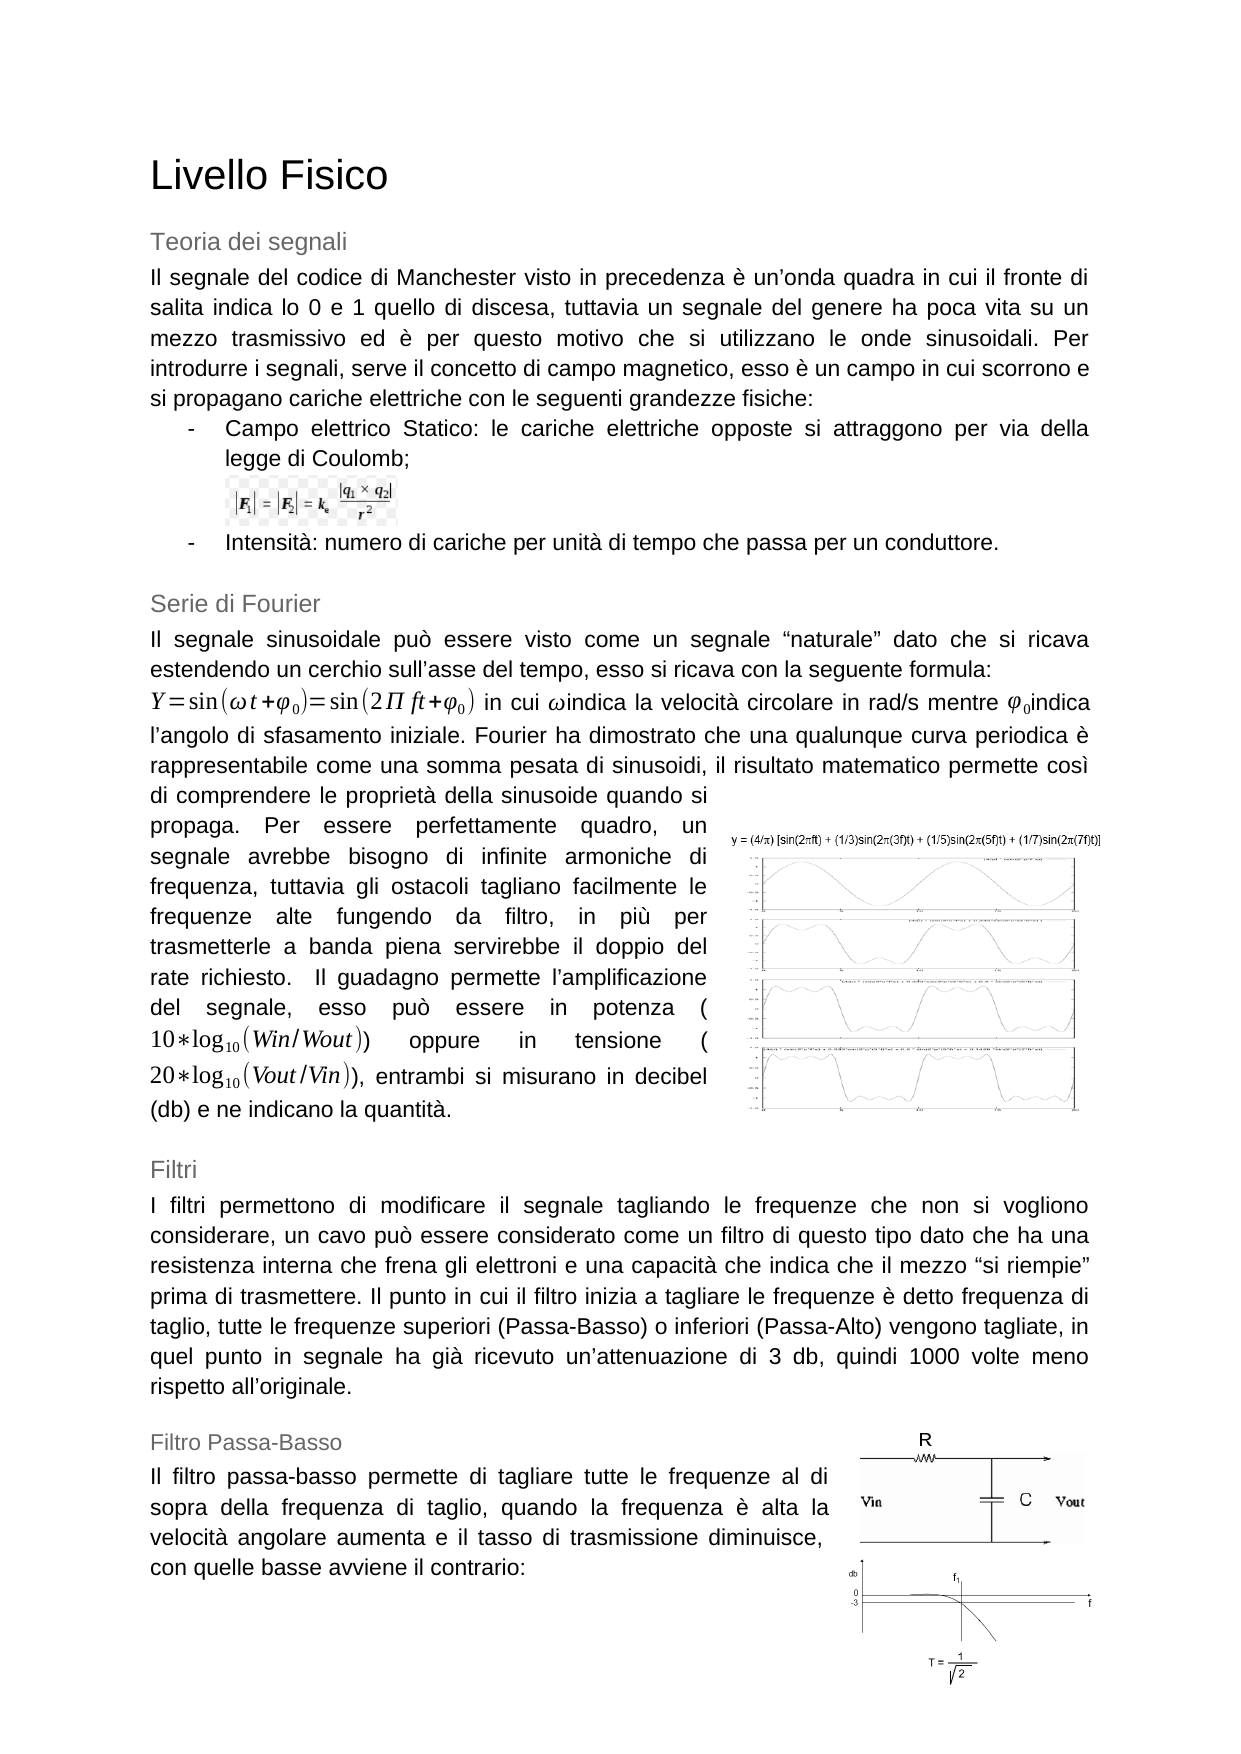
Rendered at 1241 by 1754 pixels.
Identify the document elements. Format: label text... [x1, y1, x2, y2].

list Intensità: numero di cariche per unità di tempo che passa per un conduttore. [187, 529, 1090, 556]
text Il segnale del codice di Manchester visto in precedenza è un’onda quadra in cui il fronte di salita indica lo 0 e 1 quello di discesa, tuttavia un segnale del genere ha poca vita su un mezzo trasmissivo ed è per questo motivo che si utilizzano le onde sinusoidali. Per introdurre i segnali, serve il concetto di campo magnetico, esso è un campo in cui scorrono e si propagano cariche elettriche con le seguenti grandezze fisiche: [150, 264, 1090, 411]
text Il filtro passa-basso permette di tagliare tutte le frequenze al di sopra della frequenza di taglio, quando la frequenza è alta la velocità angolare aumenta e il tasso di trasmissione diminuisce, con quelle basse avviene il contrario: [150, 1463, 848, 1580]
subtitle Filtri [150, 1155, 1090, 1184]
text I filtri permettono di modificare il segnale tagliando le frequenze che non si vogliono considerare, un cavo può essere considerato come un filtro di questo tipo dato che ha una resistenza interna che frena gli elettroni e una capacità che indica che il mezzo “si riempie” prima di trasmettere. Il punto in cui il filtro inizia a tagliare le frequenze è detto frequenza di taglio, tutte le frequenze superiori (Passa-Basso) o inferiori (Passa-Alto) vengono tagliate, in quel punto in segnale ha già ricevuto un’attenuazione di 3 db, quindi 1000 volte meno rispetto all’originale. [150, 1192, 1090, 1400]
text Il segnale sinusoidale può essere visto come un segnale “naturale” dato che si ricava estendendo un cerchio sull’asse del tempo, esso si ricava con la seguente formula: [150, 626, 1090, 682]
picture [225, 475, 398, 526]
subtitle Teoria dei segnali [150, 227, 1090, 256]
picture [726, 826, 1108, 1122]
subtitle Serie di Fourier [150, 588, 1090, 617]
subtitle Filtro Passa-Basso [150, 1428, 848, 1455]
subtitle Livello Fisico [150, 150, 1090, 198]
picture [842, 1422, 1097, 1689]
list Campo elettrico Statico: le cariche elettriche opposte si attraggono per via della legge di Coulomb; [187, 415, 1090, 472]
